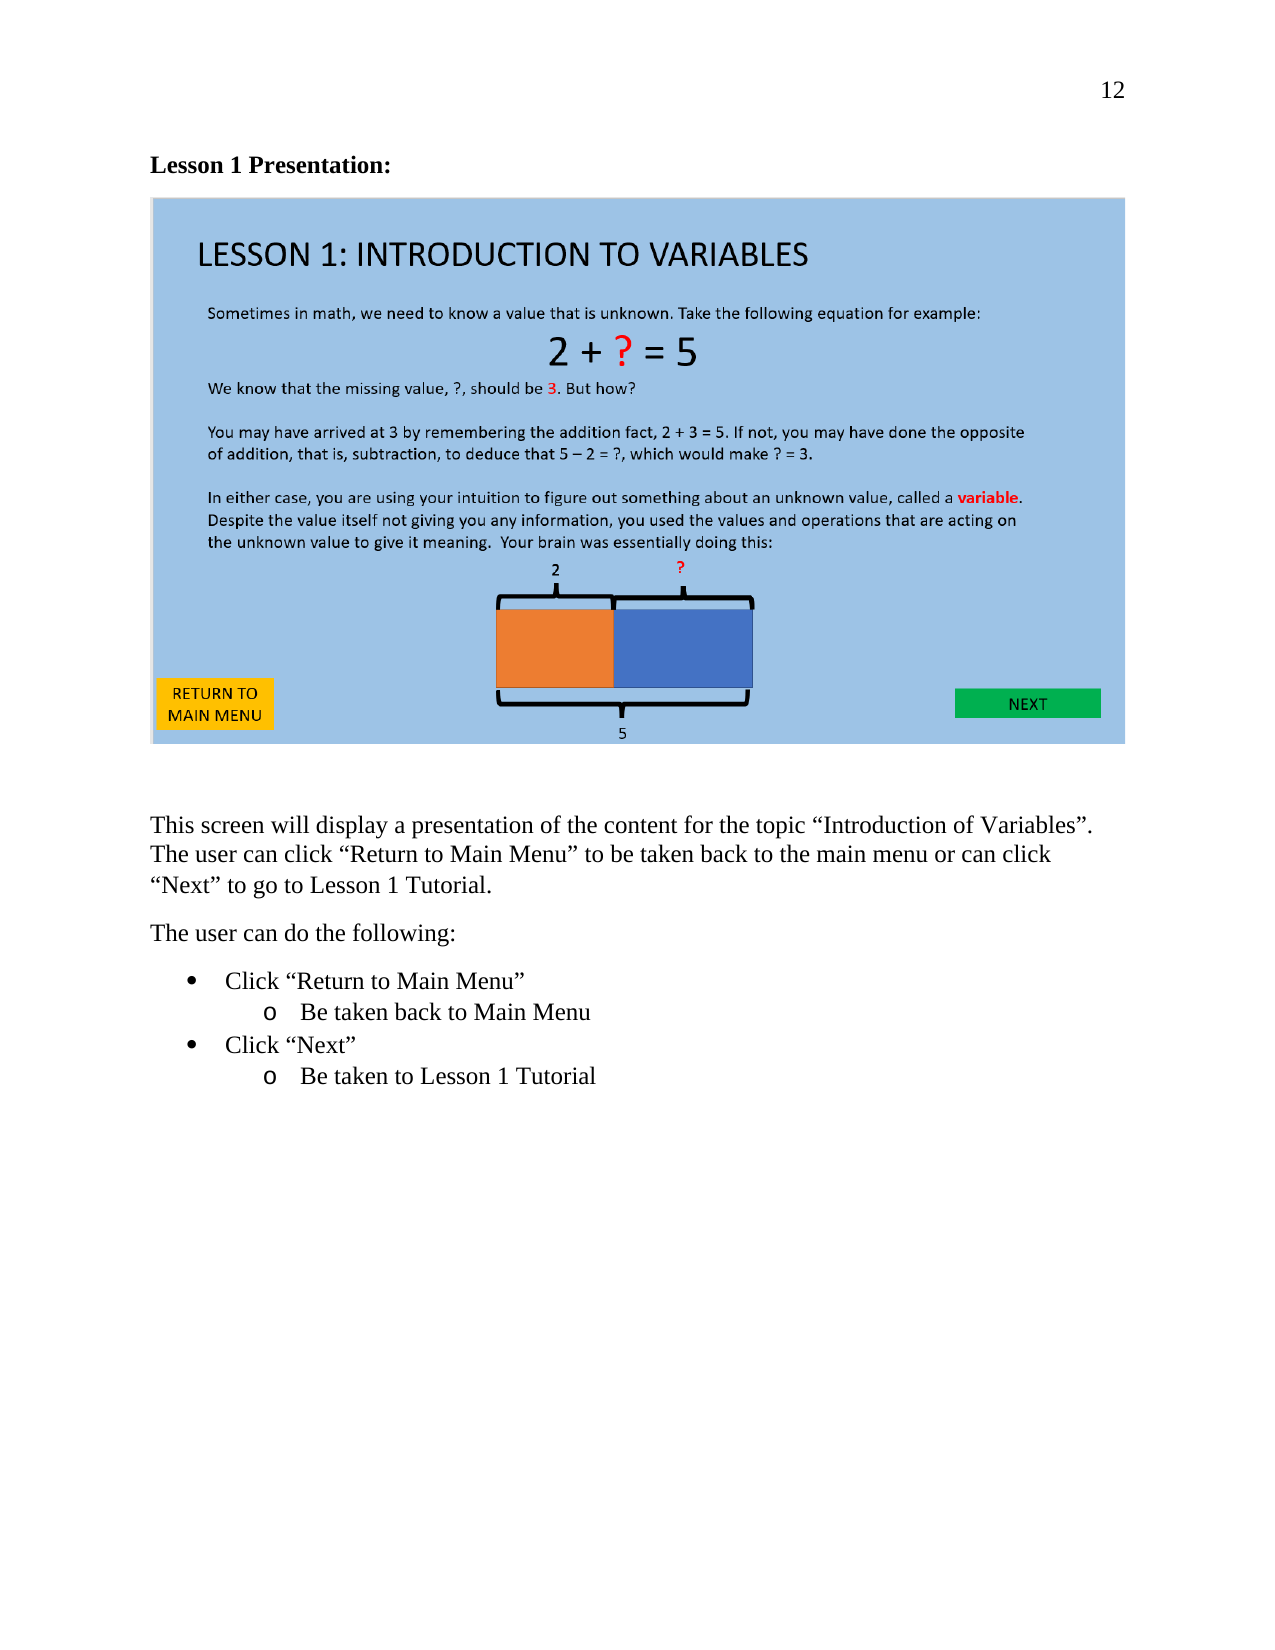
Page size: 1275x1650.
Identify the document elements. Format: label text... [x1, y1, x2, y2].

text The user can click “Return to Main Menu” to be taken back to the main menu or can click “Next” to go to Lesson 1 Tutorial. [150, 839, 1125, 899]
list Be taken to Lesson 1 Tutorial [262, 1061, 1125, 1092]
text Lesson 1 Presentation: [150, 150, 1125, 179]
text The user can do the following: [150, 918, 1125, 947]
list Click “Next” [187, 1030, 1125, 1059]
text This screen will display a presentation of the content for the topic “Introduction of Variables”. [150, 811, 1125, 839]
list Be taken back to Main Menu [262, 997, 1125, 1028]
picture [150, 197, 1125, 744]
list Click “Return to Main Menu” [187, 966, 1125, 994]
